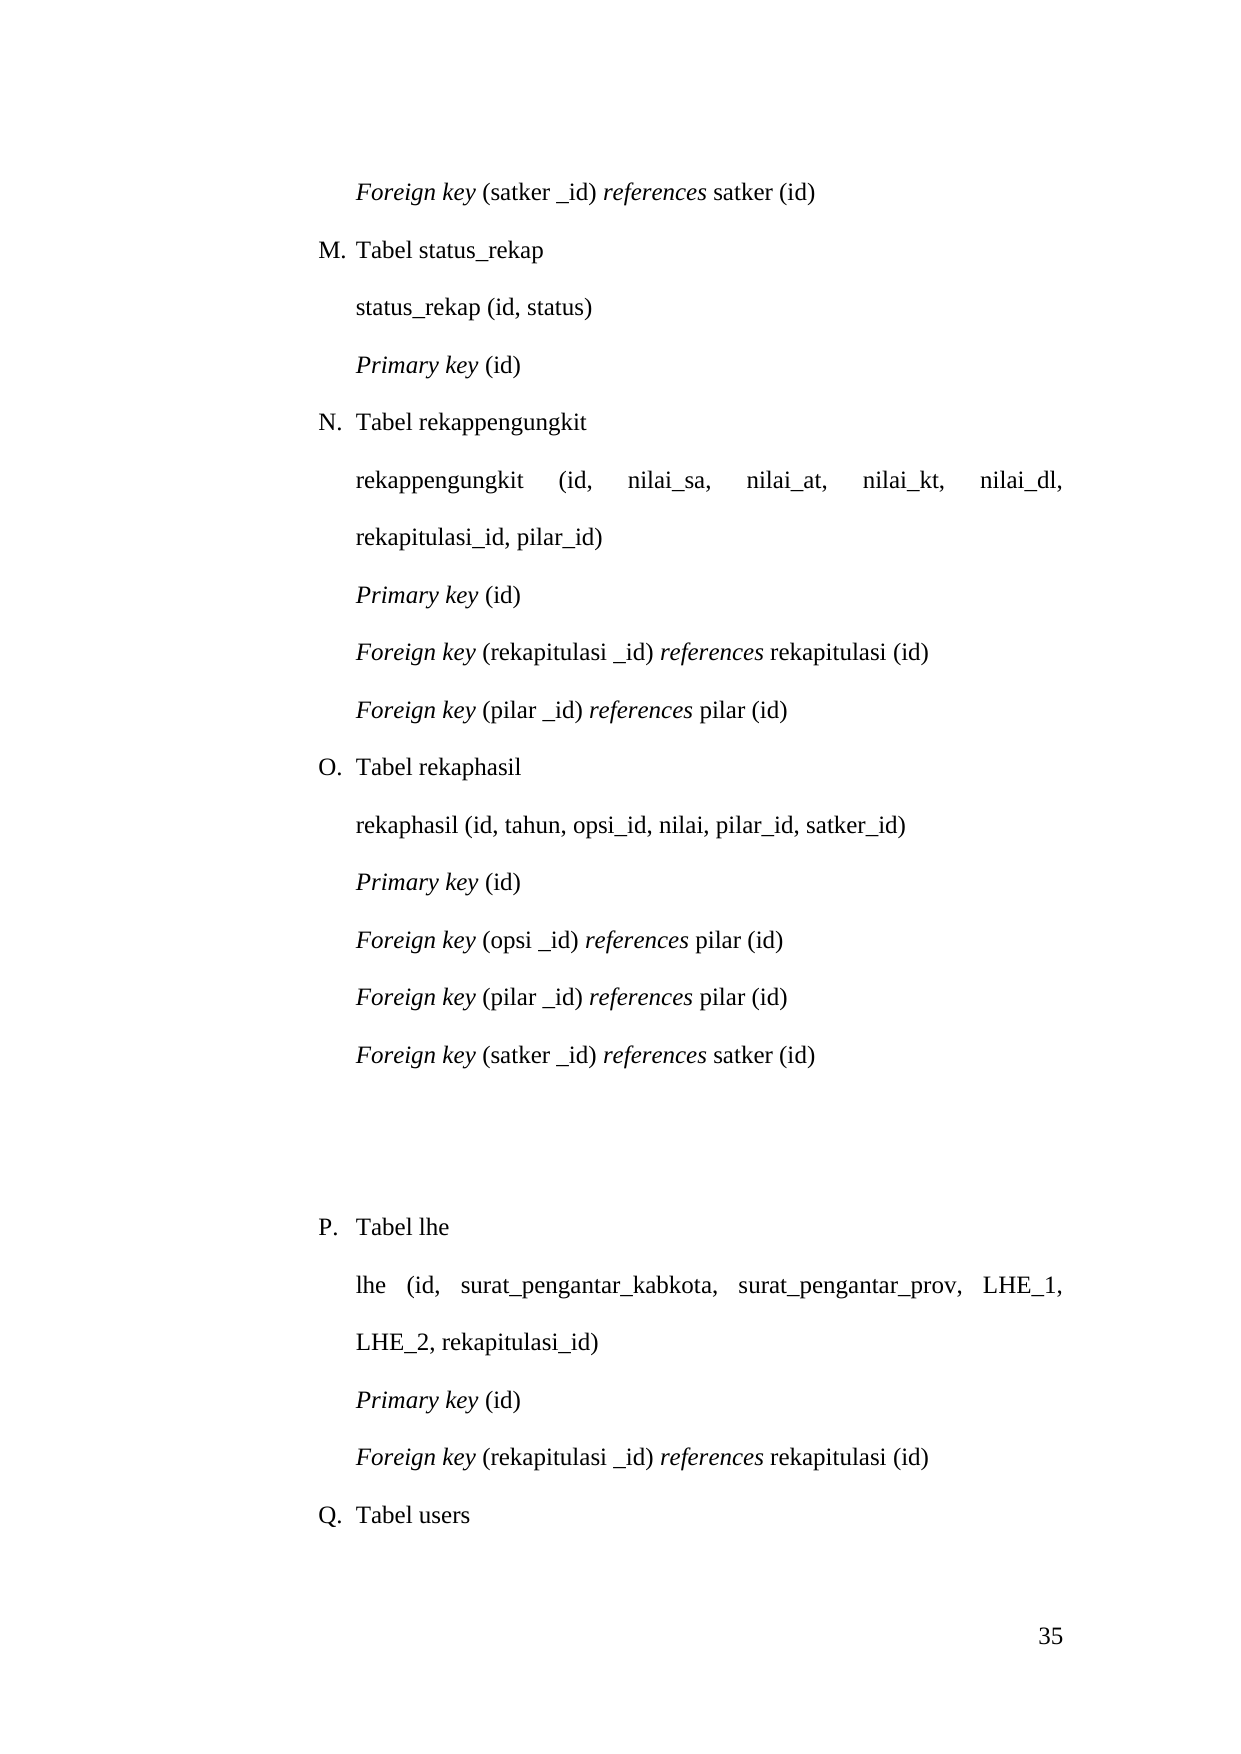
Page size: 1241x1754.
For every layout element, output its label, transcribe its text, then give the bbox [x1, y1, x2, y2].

list Primary key (id) [356, 580, 1063, 608]
list Foreign key (pilar _id) references pilar (id) [356, 695, 1063, 723]
list status_rekap (id, status) [356, 292, 1063, 321]
list rekaphasil (id, tahun, opsi_id, nilai, pilar_id, satker_id) [356, 810, 1063, 838]
list Foreign key (rekapitulasi _id) references rekapitulasi (id) [356, 637, 1063, 666]
list Tabel rekaphasil [318, 752, 1063, 781]
list Primary key (id) [356, 867, 1063, 896]
list Foreign key (pilar _id) references pilar (id) [356, 982, 1063, 1011]
list Foreign key (satker _id) references satker (id) [356, 177, 1063, 206]
list Foreign key (rekapitulasi _id) references rekapitulasi (id) [356, 1442, 1063, 1471]
list Tabel rekappengungkit [318, 407, 1063, 436]
list Tabel users [318, 1500, 1063, 1528]
list Foreign key (satker _id) references satker (id) [356, 1040, 1063, 1068]
list Primary key (id) [356, 1385, 1063, 1413]
list lhe (id, surat_pengantar_kabkota, surat_pengantar_prov, LHE_1, LHE_2, rekapitulasi_id) [356, 1270, 1063, 1356]
list Primary key (id) [356, 350, 1063, 378]
list Foreign key (opsi _id) references pilar (id) [356, 925, 1063, 953]
list Tabel lhe [318, 1212, 1063, 1241]
list Tabel status_rekap [318, 235, 1063, 263]
list rekappengungkit (id, nilai_sa, nilai_at, nilai_kt, nilai_dl, rekapitulasi_id, pilar_id) [356, 465, 1063, 551]
